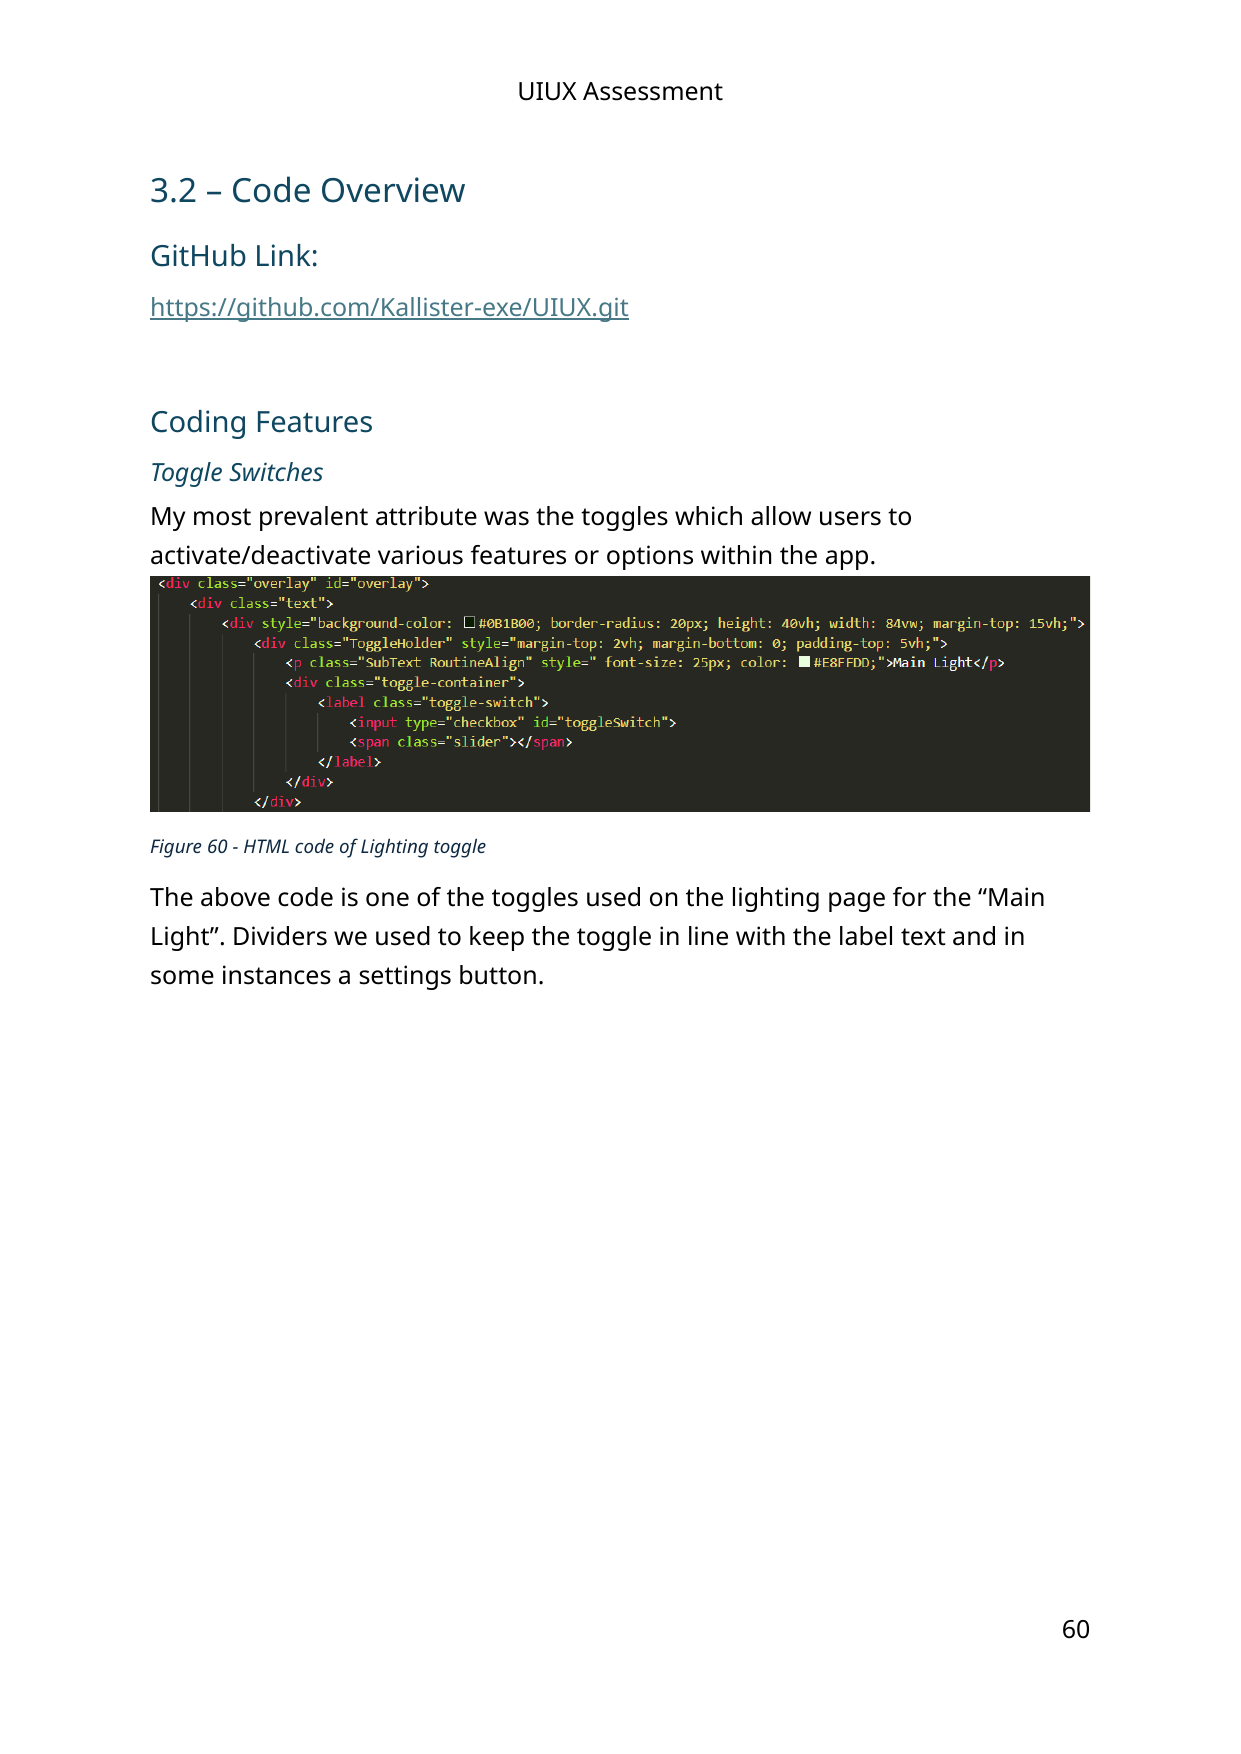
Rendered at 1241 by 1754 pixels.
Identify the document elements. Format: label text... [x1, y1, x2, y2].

text My most prevalent attribute was the toggles which allow users to activate/deactivate various features or options within the app. [150, 498, 1090, 576]
subtitle Coding Features [150, 401, 1090, 441]
picture [150, 576, 1091, 812]
subtitle 3.2 – Code Overview [150, 167, 1090, 212]
text https://github.com/Kallister-exe/UIUX.git [150, 289, 1090, 323]
text The above code is one of the toggles used on the lighting page for the “Main Light”. Dividers we used to keep the toggle in line with the label text and in some instances a settings button. [150, 879, 1090, 992]
text Figure 60 - HTML code of Lighting toggle [150, 833, 1090, 858]
subtitle GitHub Link: [150, 236, 1090, 275]
subtitle Toggle Switches [150, 455, 1090, 489]
